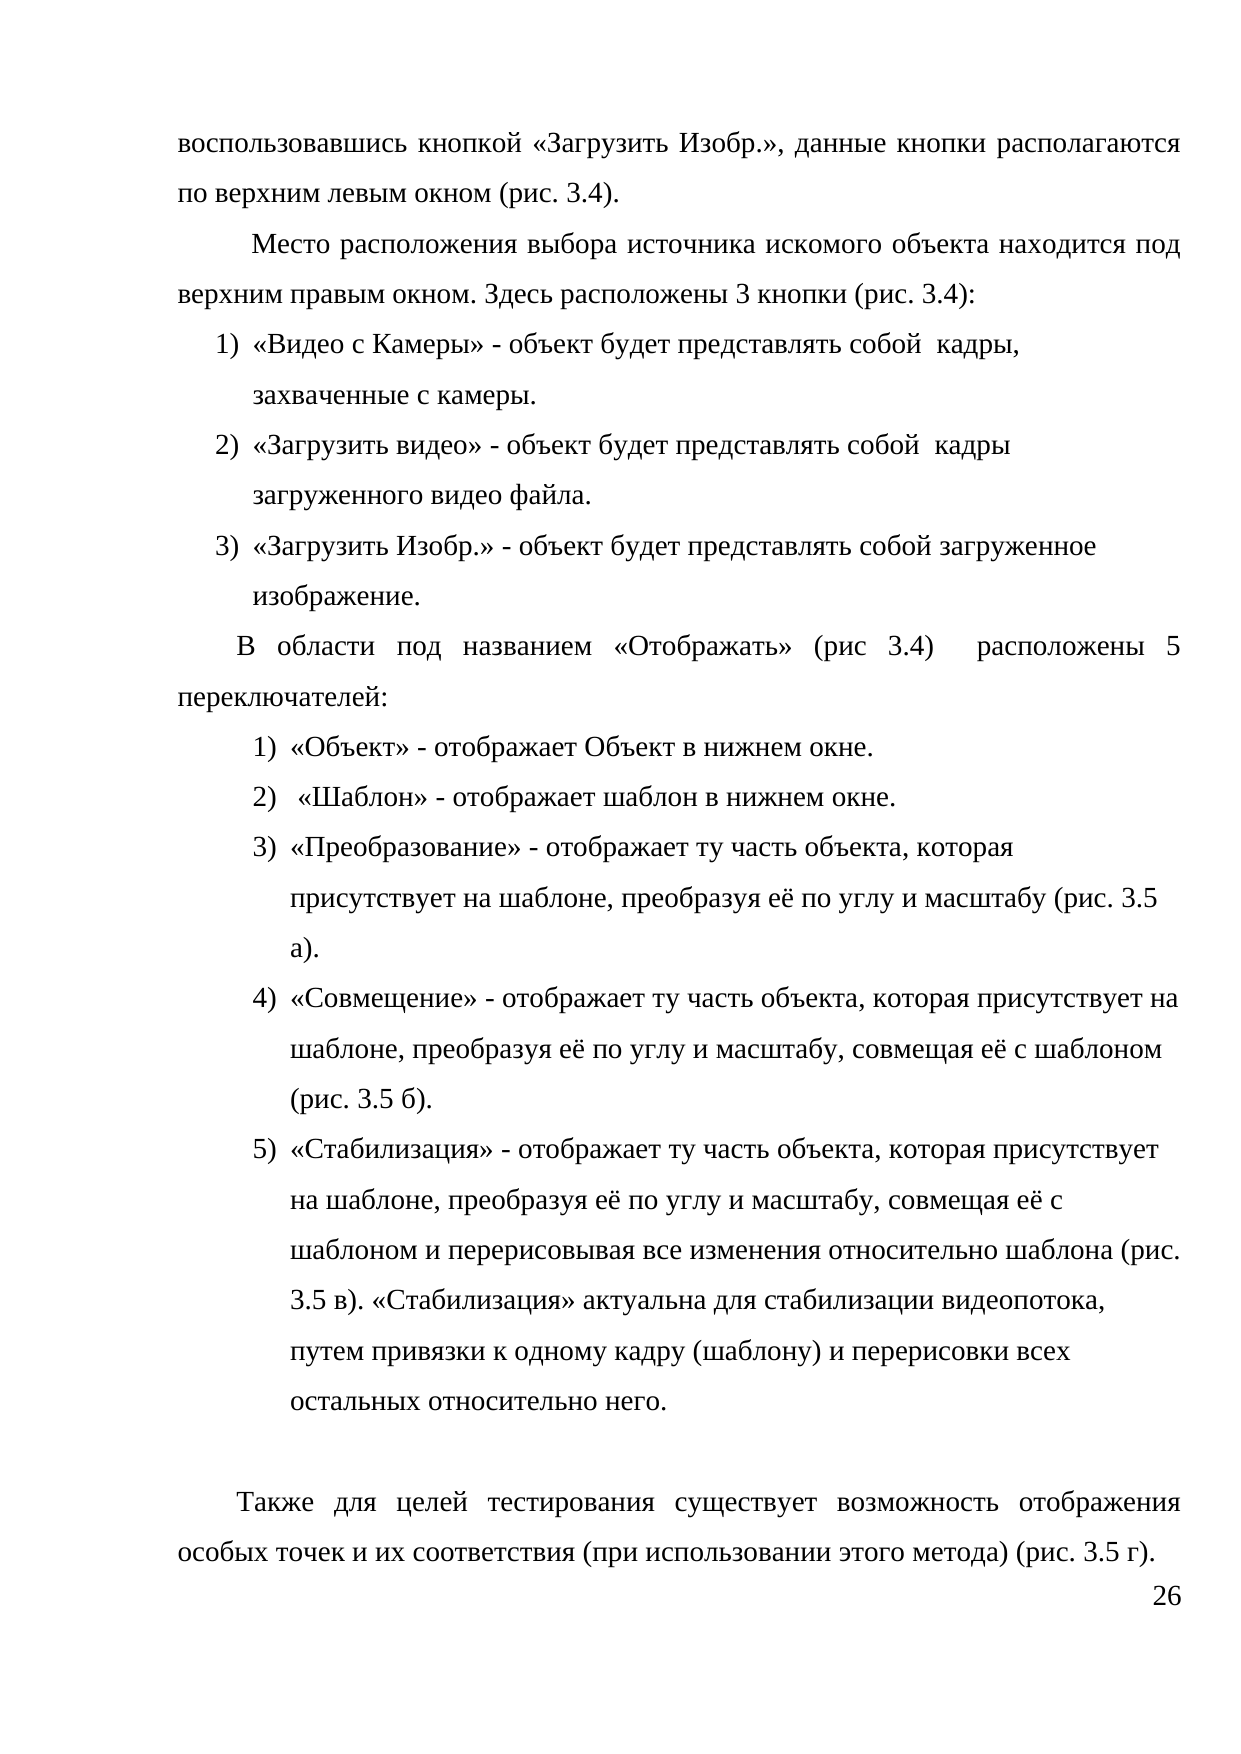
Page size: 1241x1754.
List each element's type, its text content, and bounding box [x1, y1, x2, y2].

text В области под названием «Отображать» (рис 3.4) расположены 5 переключателей: [177, 628, 1181, 712]
list «Загрузить видео» - объект будет представлять собой кадры загруженного видео файла. [215, 427, 1181, 511]
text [177, 125, 1181, 209]
text Место расположения выбора источника искомого объекта находится под верхним правым окном. Здесь расположены 3 кнопки (рис. 3.4): [177, 226, 1181, 310]
list «Объект» - отображает Объект в нижнем окне. [252, 729, 1181, 762]
text Также для целей тестирования существует возможность отображения особых точек и их соответствия (при использовании этого метода) (рис. 3.5 г). [177, 1484, 1181, 1567]
list «Стабилизация» - отображает ту часть объекта, которая присутствует на шаблоне, преобразуя её по углу и масштабу, совмещая её с шаблоном и перерисовывая все изменения относительно шаблона (рис. 3.5 в). «Стабилизация» актуальна для стабилизации видеопотока, путем привязки к одному кадру (шаблону) и перерисовки всех остальных относительно него. [252, 1131, 1181, 1417]
list «Видео с Камеры» - объект будет представлять собой кадры, захваченные с камеры. [215, 326, 1181, 410]
list «Загрузить Изобр.» - объект будет представлять собой загруженное изображение. [215, 528, 1181, 612]
list «Совмещение» - отображает ту часть объекта, которая присутствует на шаблоне, преобразуя её по углу и масштабу, совмещая её с шаблоном (рис. 3.5 б). [252, 981, 1181, 1115]
list «Шаблон» - отображает шаблон в нижнем окне. [252, 779, 1181, 813]
list «Преобразование» - отображает ту часть объекта, которая присутствует на шаблоне, преобразуя её по углу и масштабу (рис. 3.5 а). [252, 829, 1181, 964]
